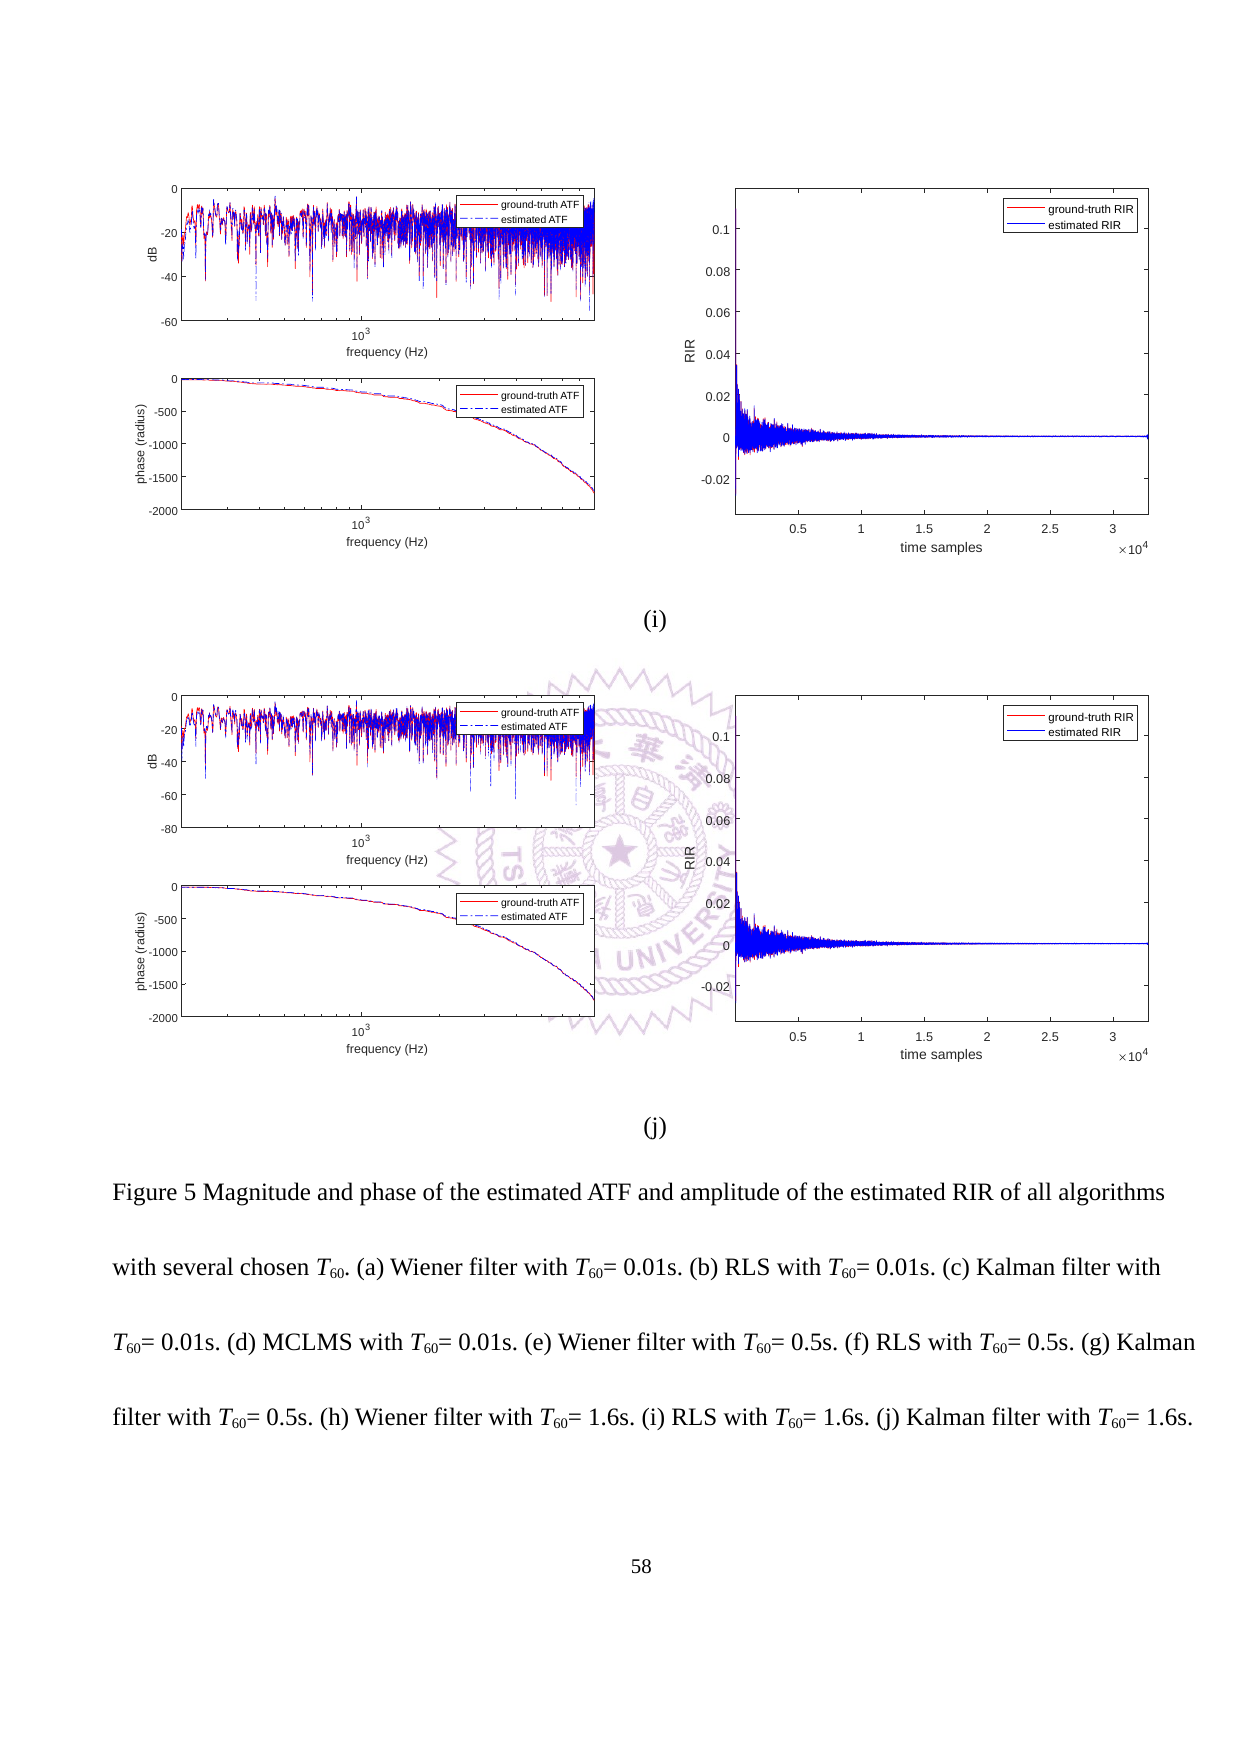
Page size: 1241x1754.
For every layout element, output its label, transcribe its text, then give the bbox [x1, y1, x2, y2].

table_cell [655, 666, 1209, 1107]
table_cell (i) [101, 600, 1209, 666]
table_cell Figure 5 Magnitude and phase of the estimated ATF and amplitude of the estimated RIR of all algorithms with several chosen T60. (a) Wiener filter with T60= 0.01s. (b) RLS with T60= 0.01s. (c) Kalman filter with T60= 0.01s. (d) MCLMS with T60= 0.01s. (e) Wiener filter with T60= 0.5s. (f) RLS with T60= 0.5s. (g) Kalman filter with T60= 0.5s. (h) Wiener filter with T60= 1.6s. (i) RLS with T60= 1.6s. (j) Kalman filter with T60= 1.6s. [101, 1173, 1209, 1464]
table_cell (j) [101, 1107, 1209, 1173]
table_cell [655, 159, 1209, 599]
table_cell [101, 666, 655, 1107]
table_cell [101, 159, 655, 599]
